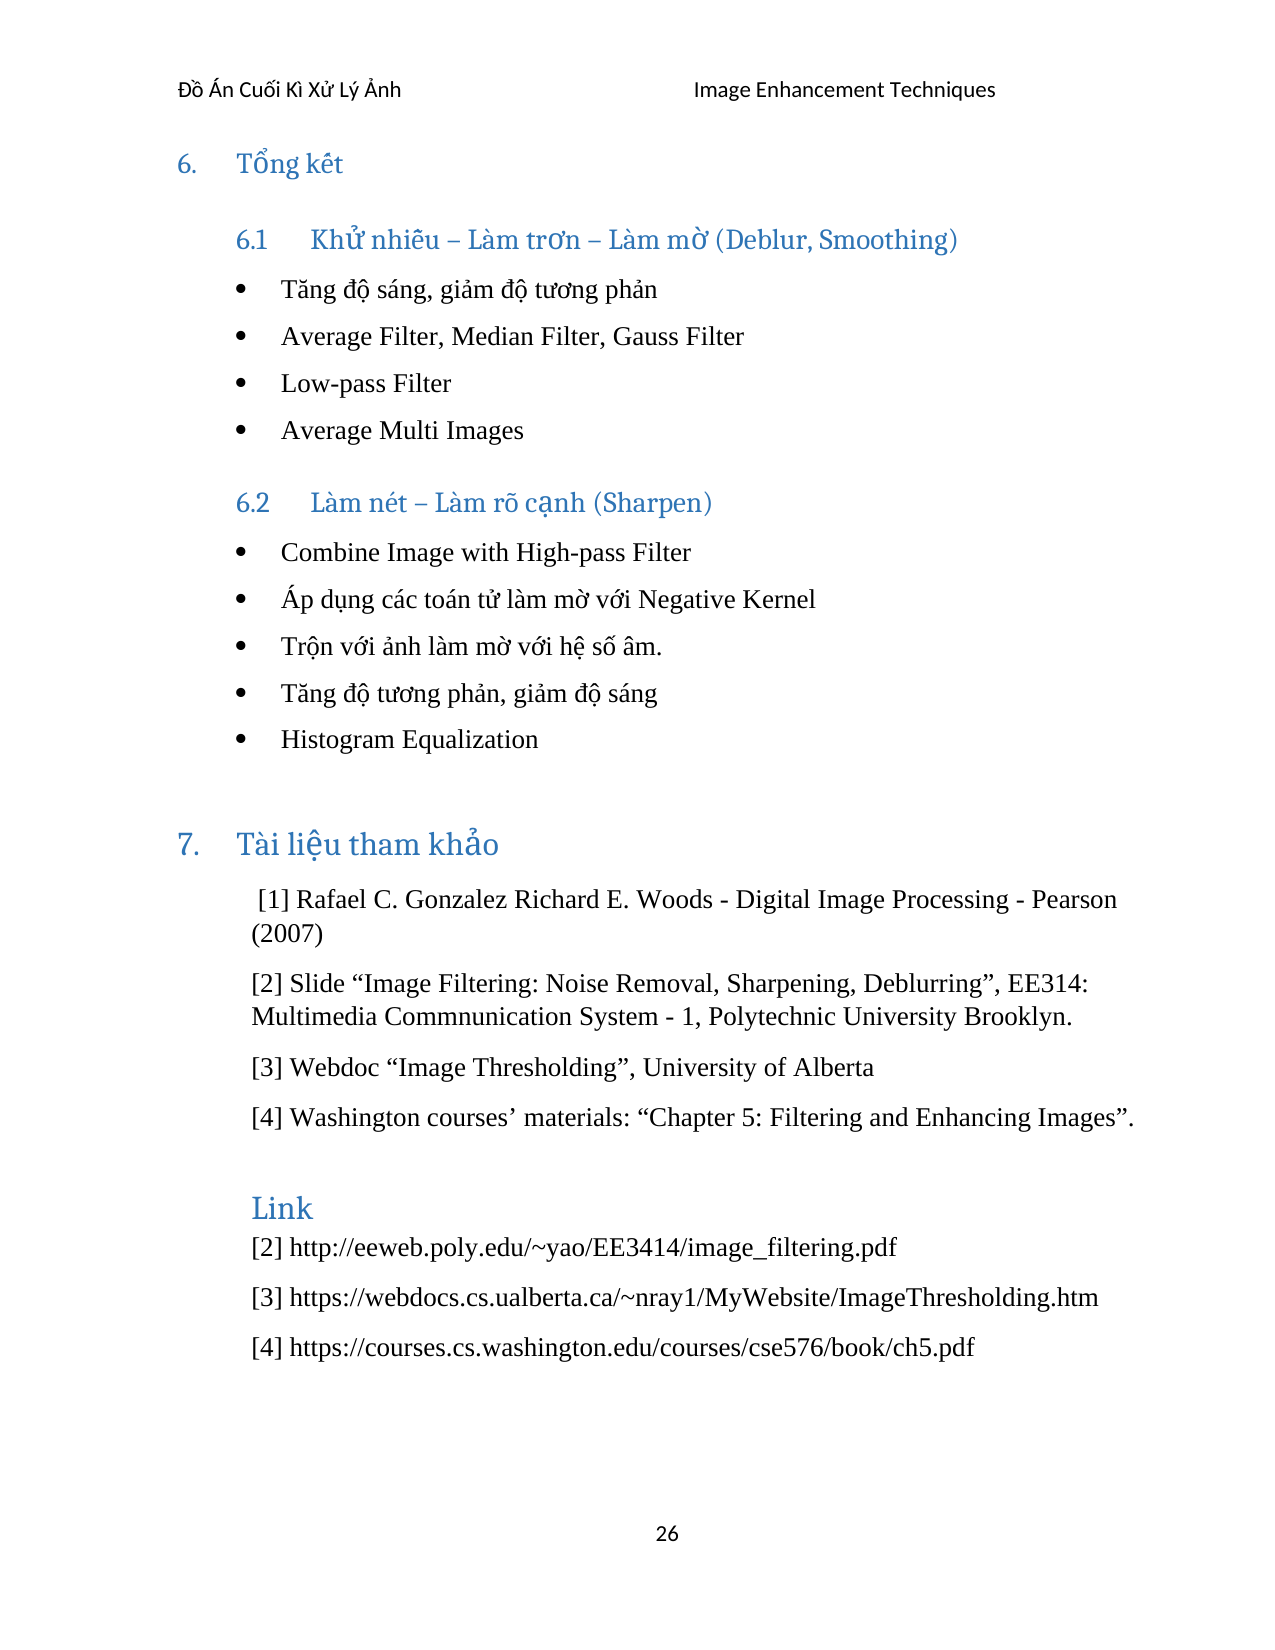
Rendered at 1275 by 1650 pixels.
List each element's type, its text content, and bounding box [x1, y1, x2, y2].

text [3] Webdoc “Image Thresholding”, University of Alberta [251, 1051, 1157, 1082]
list Average Filter, Median Filter, Gauss Filter [177, 320, 1157, 351]
subtitle Link [251, 1189, 1157, 1228]
list Combine Image with High-pass Filter [177, 536, 1157, 567]
text [1] Rafael C. Gonzalez Richard E. Woods - Digital Image Processing - Pearson (2007) [251, 883, 1157, 948]
text [2] Slide “Image Filtering: Noise Removal, Sharpening, Deblurring”, EE314: Multimedia Commnunication System - 1, Polytechnic University Brooklyn. [251, 967, 1157, 1032]
list Áp dụng các toán tử làm mờ với Negative Kernel [177, 583, 1157, 614]
text [4] https://courses.cs.washington.edu/courses/cse576/book/ch5.pdf [251, 1331, 1157, 1362]
subtitle Tổng kết [177, 148, 1157, 181]
list Tăng độ sáng, giảm độ tương phản [177, 273, 1157, 304]
subtitle Khử nhiễu – Làm trơn – Làm mờ (Deblur, Smoothing) [236, 223, 1157, 257]
list Tăng độ tương phản, giảm độ sáng [177, 677, 1157, 708]
list Low-pass Filter [177, 367, 1157, 398]
list Histogram Equalization [177, 724, 1157, 755]
list Average Multi Images [177, 414, 1157, 445]
list Trộn với ảnh làm mờ với hệ số âm. [177, 630, 1157, 661]
subtitle Làm nét – Làm rõ cạnh (Sharpen) [236, 486, 1157, 519]
text [2] http://eeweb.poly.edu/~yao/EE3414/image_filtering.pdf [251, 1231, 1157, 1262]
text [4] Washington courses’ materials: “Chapter 5: Filtering and Enhancing Images”. [251, 1101, 1157, 1162]
text [3] https://webdocs.cs.ualberta.ca/~nray1/MyWebsite/ImageThresholding.htm [251, 1281, 1157, 1312]
subtitle Tài liệu tham khảo [177, 826, 1157, 864]
